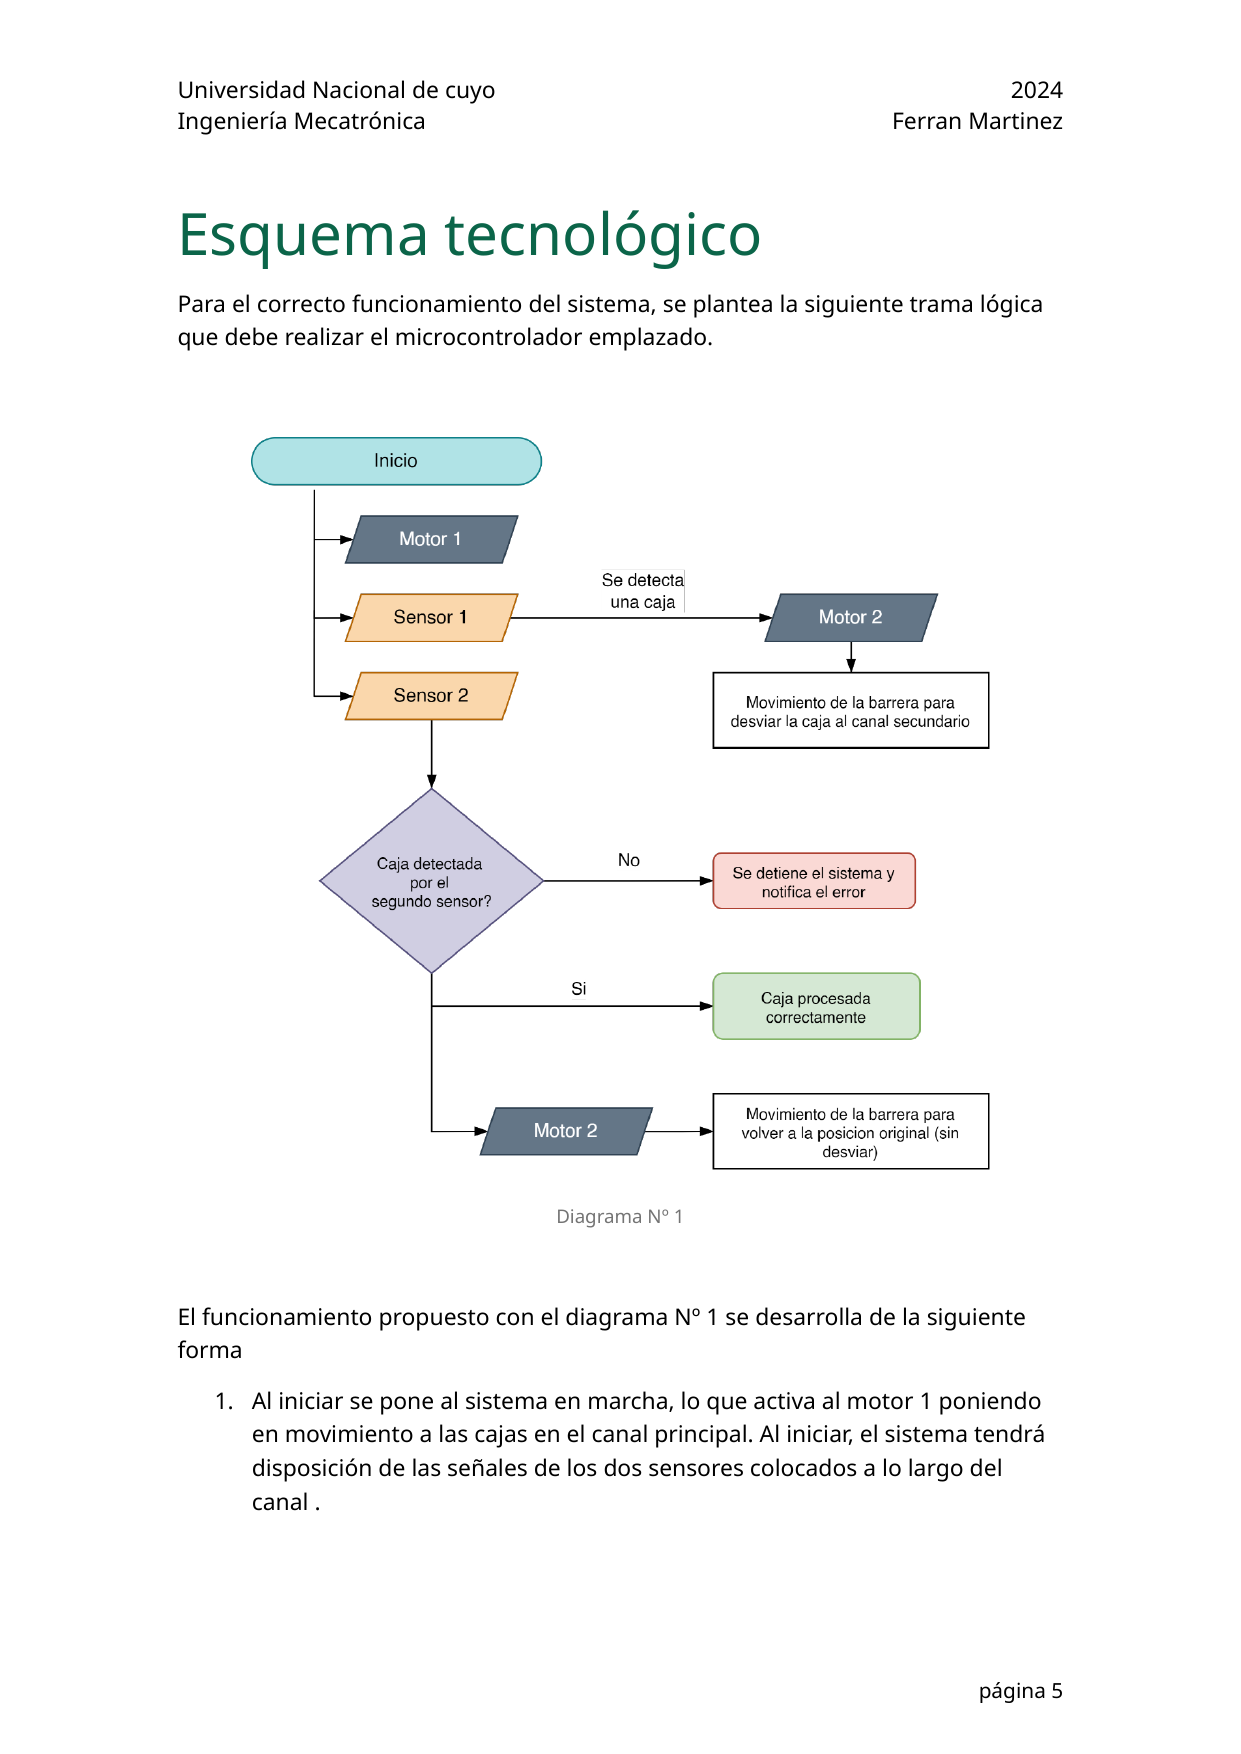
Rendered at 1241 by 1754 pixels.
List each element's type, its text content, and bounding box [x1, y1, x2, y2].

subtitle Esquema tecnológico [177, 193, 1063, 273]
text Diagrama Nº 1 [177, 1204, 1063, 1229]
list Al iniciar se pone al sistema en marcha, lo que activa al motor 1 poniendo en movimiento a las cajas en el canal principal. Al iniciar, el sistema tendrá disposición de las señales de los dos sensores colocados a lo largo del canal . [214, 1385, 1063, 1517]
picture [235, 422, 1005, 1185]
text El funcionamiento propuesto con el diagrama Nº 1 se desarrolla de la siguiente forma [177, 1301, 1063, 1366]
text Para el correcto funcionamiento del sistema, se plantea la siguiente trama lógica que debe realizar el microcontrolador emplazado. [177, 287, 1063, 352]
